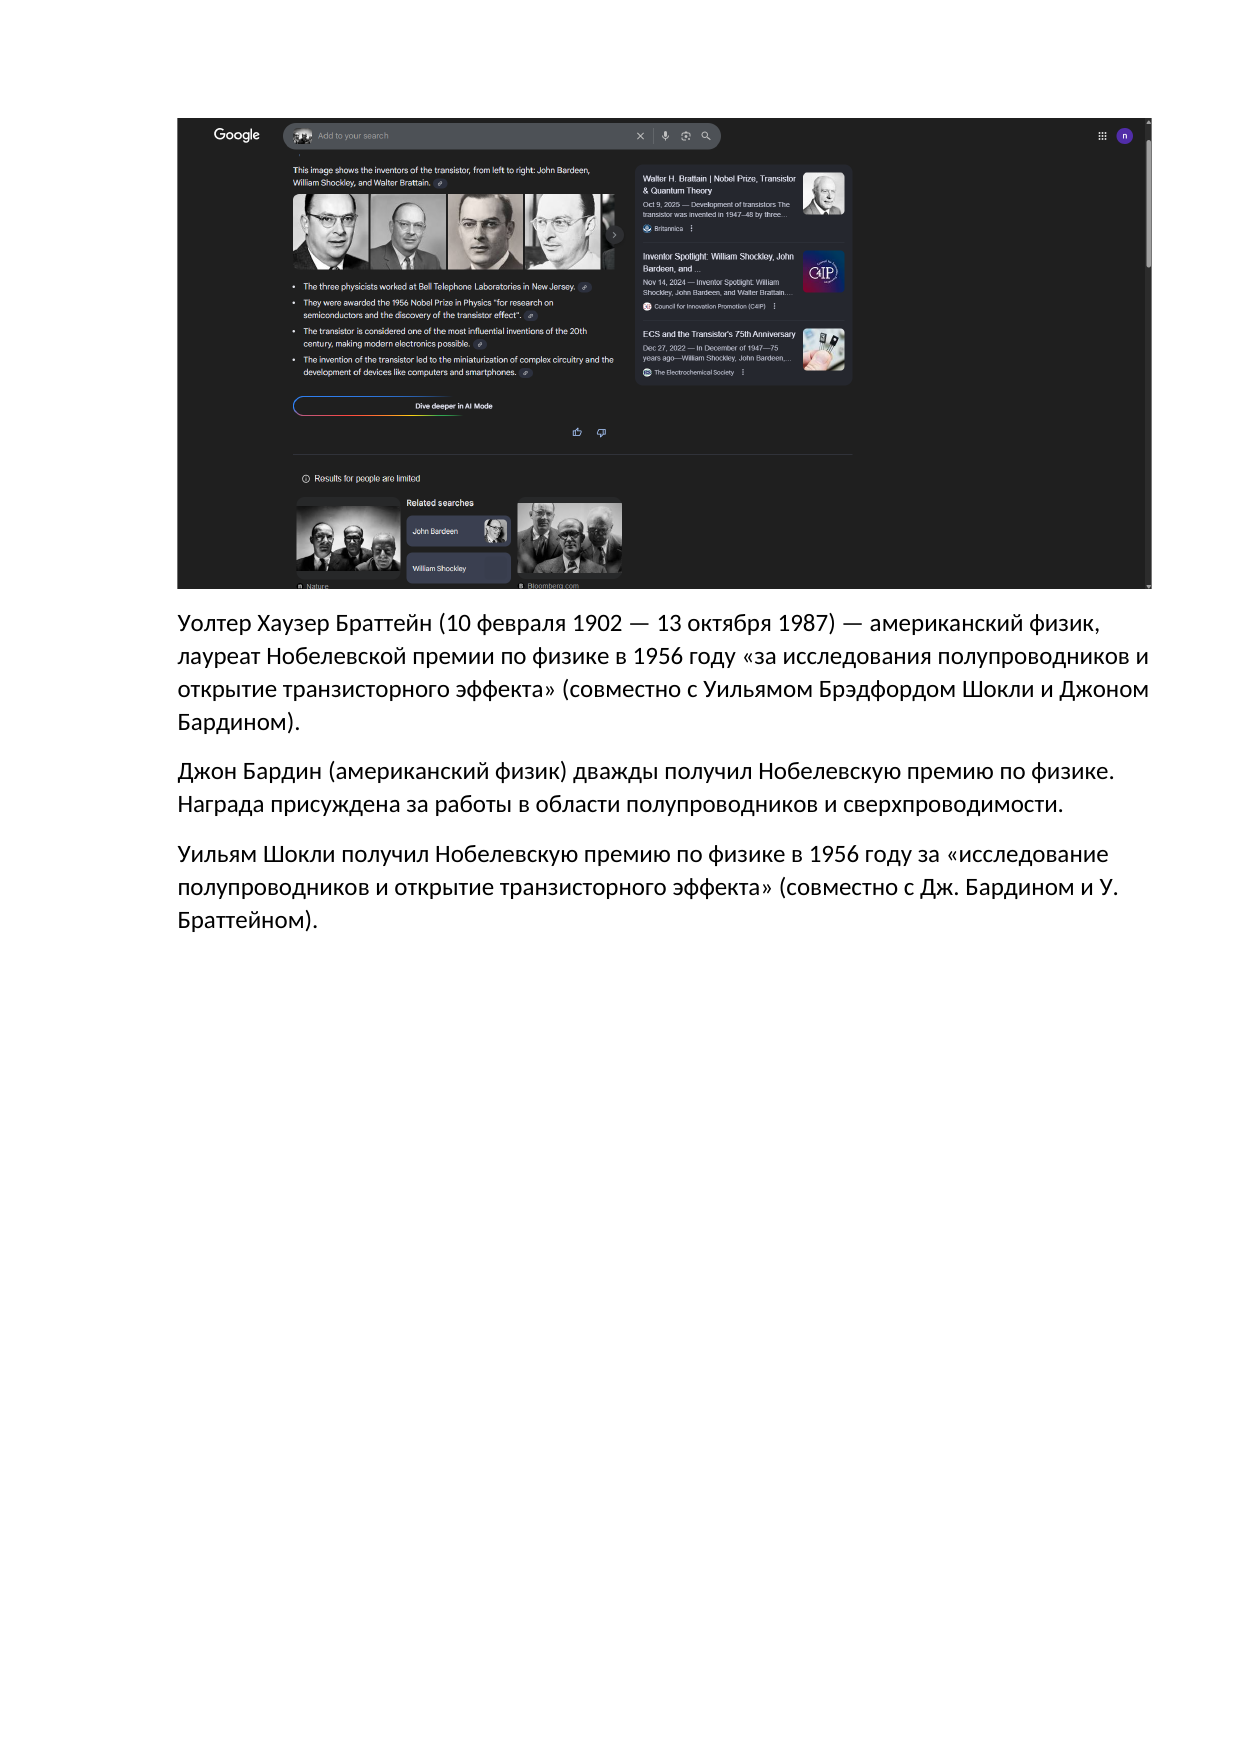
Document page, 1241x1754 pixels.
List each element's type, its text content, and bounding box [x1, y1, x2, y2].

text Джон Бардин (американский физик) дважды получил Нобелевскую премию по физике. Награда присуждена за работы в области полупроводников и сверхпроводимости. [177, 756, 1152, 819]
text Уолтер Хаузер Браттейн (10 февраля 1902 — 13 октября 1987) — американский физик, лауреат Нобелевской премии по физике в 1956 году «за исследования полупроводников и открытие транзисторного эффекта» (совместно с Уильямом Брэдфордом Шокли и Джоном Бардином). [177, 607, 1152, 736]
text Уильям Шокли получил Нобелевскую премию по физике в 1956 году за «исследование полупроводников и открытие транзисторного эффекта» (совместно с Дж. Бардином и У. Браттейном). [177, 838, 1152, 934]
picture [177, 118, 1152, 589]
